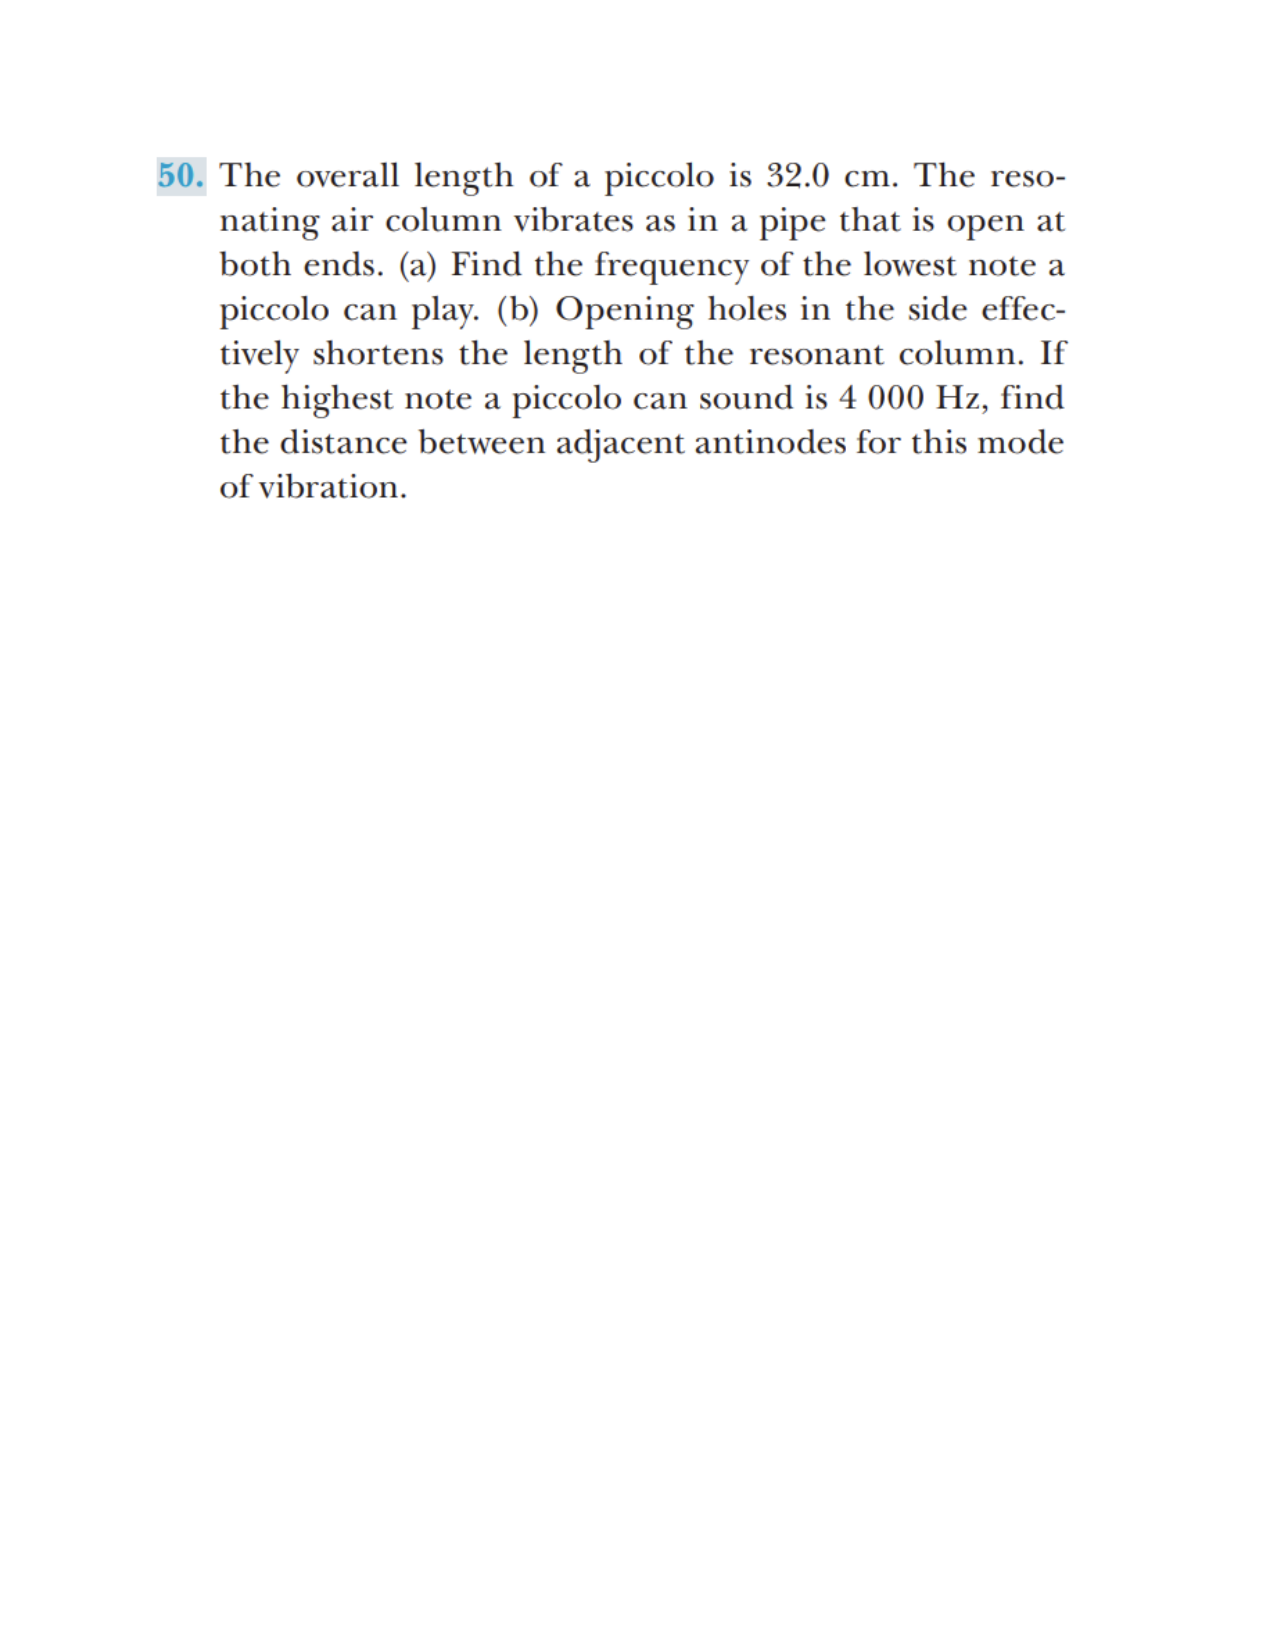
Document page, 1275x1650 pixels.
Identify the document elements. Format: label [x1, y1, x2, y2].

picture [150, 150, 1125, 506]
